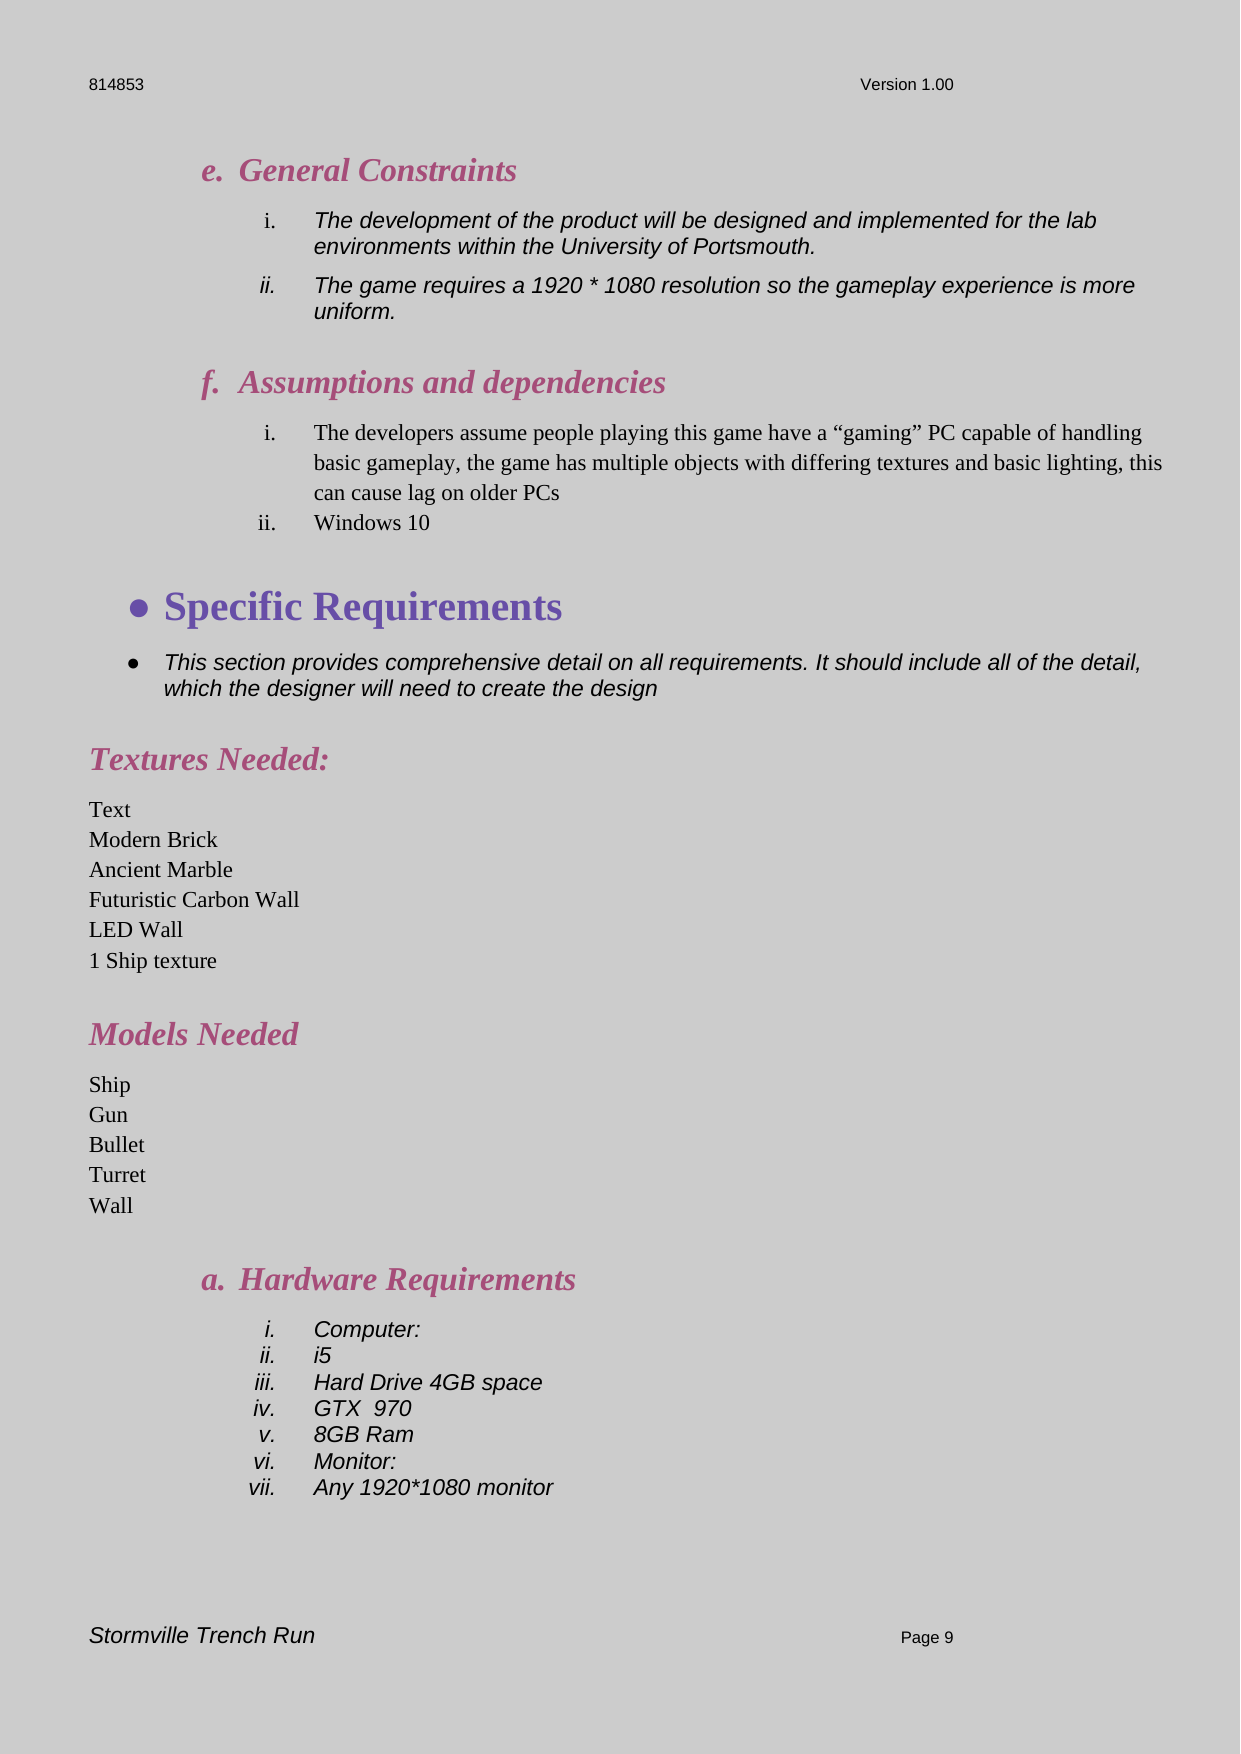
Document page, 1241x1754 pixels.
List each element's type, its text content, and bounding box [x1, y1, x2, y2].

subtitle Models Needed [88, 1014, 1166, 1053]
list The game requires a 1920 * 1080 resolution so the gameplay experience is more uniform. [276, 272, 1166, 324]
subtitle General Constraints [201, 150, 1166, 188]
list Computer: [276, 1316, 1166, 1342]
text Gun [88, 1101, 1166, 1127]
text Turret [88, 1162, 1166, 1188]
list Any 1920*1080 monitor [276, 1474, 1166, 1501]
text Wall [88, 1192, 1166, 1218]
list 8GB Ram [276, 1421, 1166, 1448]
text Ancient Marble [88, 856, 1166, 882]
text 1 Ship texture [88, 947, 1166, 973]
list This section provides comprehensive detail on all requirements. It should include all of the detail, which the designer will need to create the design [126, 649, 1166, 702]
list The developers assume people playing this game have a “gaming” PC capable of handling basic gameplay, the game has multiple objects with differing textures and basic lighting, this can cause lag on older PCs [276, 419, 1166, 505]
text Bullet [88, 1131, 1166, 1158]
subtitle Assumptions and dependencies [201, 362, 1166, 400]
subtitle Specific Requirements [126, 581, 1166, 629]
subtitle Textures Needed: [88, 739, 1166, 777]
list Windows 10 [276, 509, 1166, 536]
list GTX 970 [276, 1395, 1166, 1421]
list Hard Drive 4GB space [276, 1369, 1166, 1395]
list i5 [276, 1342, 1166, 1369]
text Futuristic Carbon Wall [88, 886, 1166, 913]
text Text [88, 796, 1166, 822]
text Modern Brick [88, 826, 1166, 852]
text LED Wall [88, 916, 1166, 943]
text Ship [88, 1071, 1166, 1097]
list The development of the product will be designed and implemented for the lab environments within the University of Portsmouth. [276, 207, 1166, 259]
subtitle Hardware Requirements [201, 1259, 1166, 1298]
list Monitor: [276, 1448, 1166, 1474]
